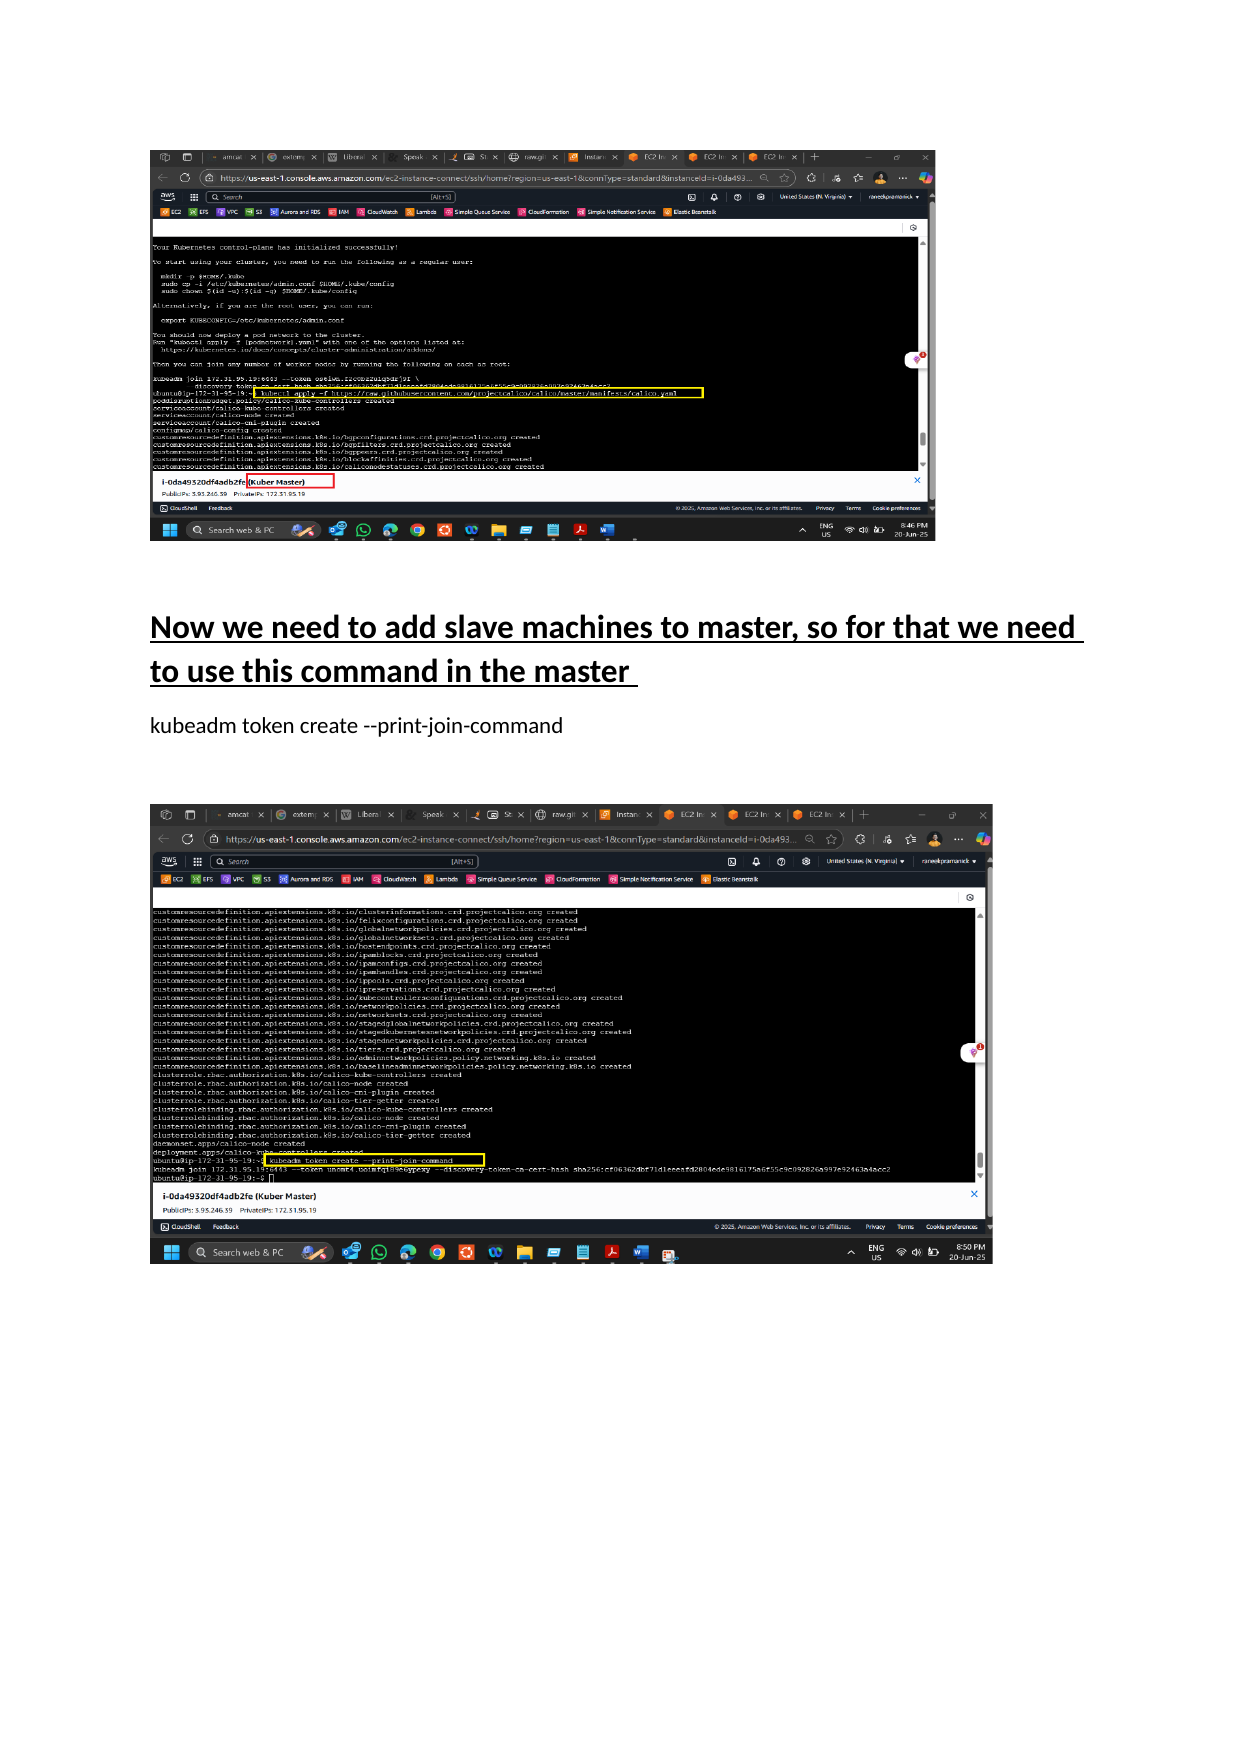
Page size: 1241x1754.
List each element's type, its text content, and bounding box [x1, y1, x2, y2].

text Now we need to add slave machines to master, so for that we need to use this command in the master [150, 606, 1090, 691]
picture [150, 150, 936, 541]
picture [150, 804, 993, 1264]
text kubeadm token create --print-join-command [150, 711, 1090, 739]
